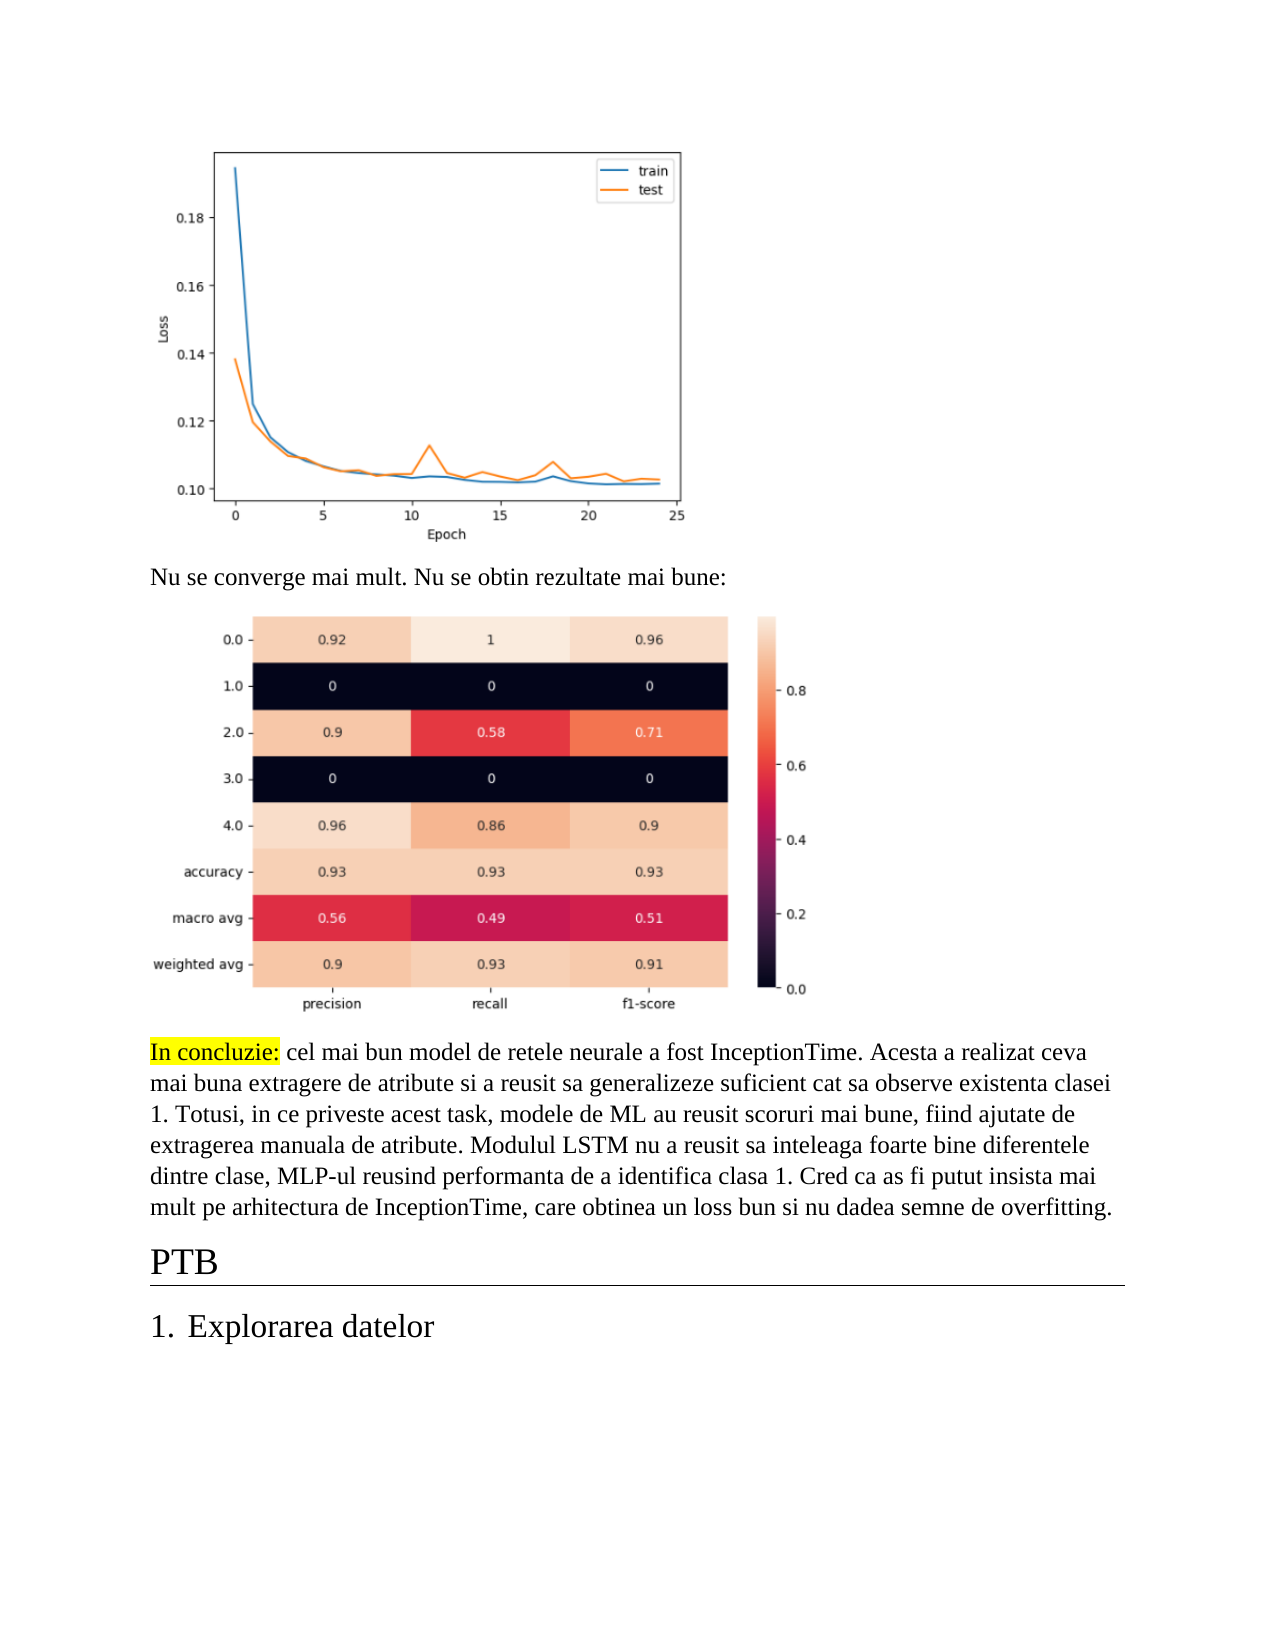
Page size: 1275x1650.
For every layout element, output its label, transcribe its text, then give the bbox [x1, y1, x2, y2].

text In concluzie: cel mai bun model de retele neurale a fost InceptionTime. Acesta a realizat ceva mai buna extragere de atribute si a reusit sa generalizeze suficient cat sa observe existenta clasei 1. Totusi, in ce priveste acest task, modele de ML au reusit scoruri mai bune, fiind ajutate de extragerea manuala de atribute. Modulul LSTM nu a reusit sa inteleaga foarte bine diferentele dintre clase, MLP-ul reusind performanta de a identifica clasa 1. Cred ca as fi putut insista mai mult pe arhitectura de InceptionTime, care obtinea un loss bun si nu dadea semne de overfitting. [150, 1037, 1125, 1221]
text PTB [150, 1239, 1125, 1285]
picture [150, 609, 814, 1018]
text Nu se converge mai mult. Nu se obtin rezultate mai bune: [150, 562, 1125, 591]
list Explorarea datelor [150, 1306, 1125, 1345]
picture [150, 150, 688, 543]
